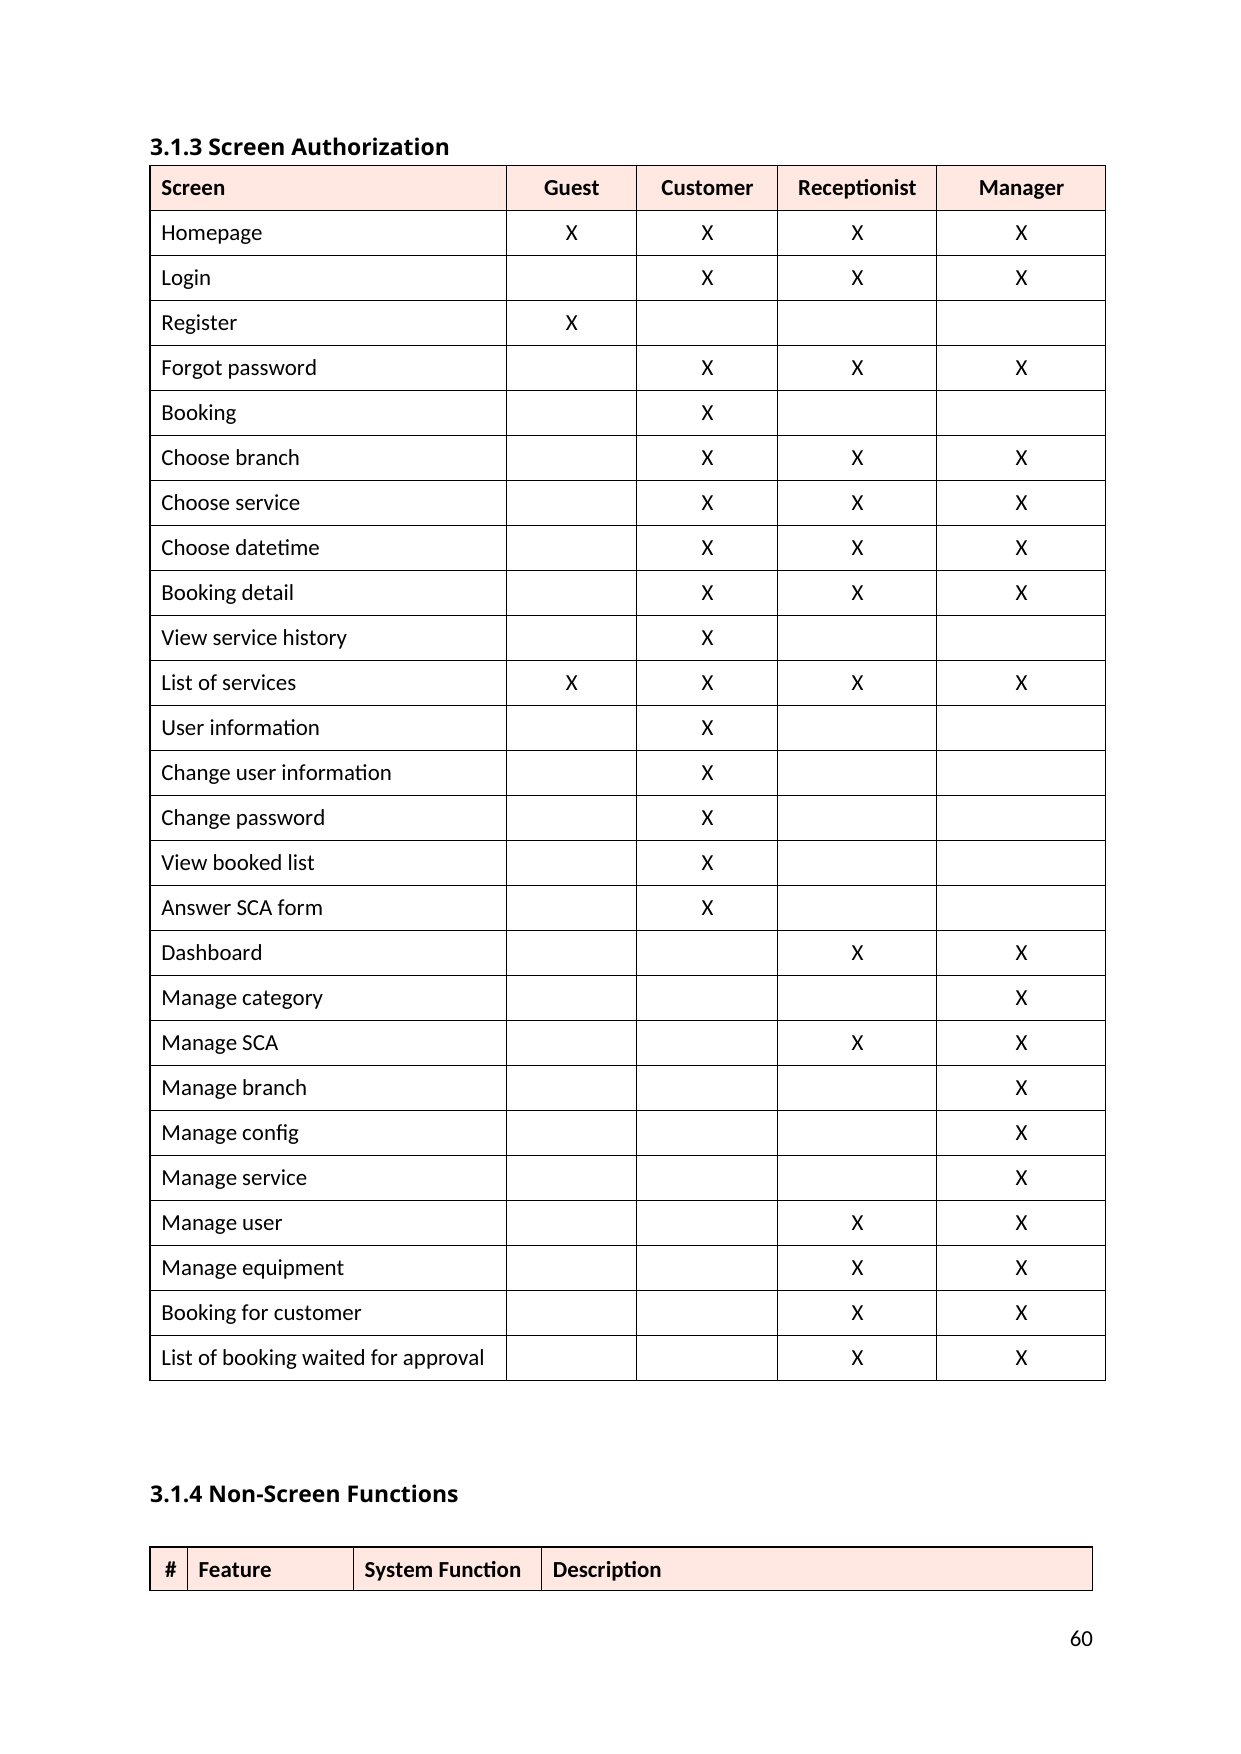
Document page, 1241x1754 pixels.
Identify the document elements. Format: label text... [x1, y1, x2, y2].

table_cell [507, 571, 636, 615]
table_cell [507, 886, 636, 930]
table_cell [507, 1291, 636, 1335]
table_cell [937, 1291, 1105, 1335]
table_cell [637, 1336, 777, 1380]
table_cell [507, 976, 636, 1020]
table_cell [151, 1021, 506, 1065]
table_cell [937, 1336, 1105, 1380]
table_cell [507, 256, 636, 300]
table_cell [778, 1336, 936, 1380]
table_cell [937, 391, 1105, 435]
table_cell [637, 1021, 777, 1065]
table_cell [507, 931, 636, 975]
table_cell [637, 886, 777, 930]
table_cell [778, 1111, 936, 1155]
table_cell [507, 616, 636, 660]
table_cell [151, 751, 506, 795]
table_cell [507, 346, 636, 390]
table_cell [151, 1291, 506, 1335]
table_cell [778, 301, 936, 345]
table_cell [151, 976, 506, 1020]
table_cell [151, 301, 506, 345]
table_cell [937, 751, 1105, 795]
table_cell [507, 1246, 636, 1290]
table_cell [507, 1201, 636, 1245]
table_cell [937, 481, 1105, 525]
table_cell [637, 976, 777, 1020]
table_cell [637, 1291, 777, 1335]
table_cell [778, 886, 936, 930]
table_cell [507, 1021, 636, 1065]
subtitle 3.1.3 Screen Authorization [150, 131, 1093, 162]
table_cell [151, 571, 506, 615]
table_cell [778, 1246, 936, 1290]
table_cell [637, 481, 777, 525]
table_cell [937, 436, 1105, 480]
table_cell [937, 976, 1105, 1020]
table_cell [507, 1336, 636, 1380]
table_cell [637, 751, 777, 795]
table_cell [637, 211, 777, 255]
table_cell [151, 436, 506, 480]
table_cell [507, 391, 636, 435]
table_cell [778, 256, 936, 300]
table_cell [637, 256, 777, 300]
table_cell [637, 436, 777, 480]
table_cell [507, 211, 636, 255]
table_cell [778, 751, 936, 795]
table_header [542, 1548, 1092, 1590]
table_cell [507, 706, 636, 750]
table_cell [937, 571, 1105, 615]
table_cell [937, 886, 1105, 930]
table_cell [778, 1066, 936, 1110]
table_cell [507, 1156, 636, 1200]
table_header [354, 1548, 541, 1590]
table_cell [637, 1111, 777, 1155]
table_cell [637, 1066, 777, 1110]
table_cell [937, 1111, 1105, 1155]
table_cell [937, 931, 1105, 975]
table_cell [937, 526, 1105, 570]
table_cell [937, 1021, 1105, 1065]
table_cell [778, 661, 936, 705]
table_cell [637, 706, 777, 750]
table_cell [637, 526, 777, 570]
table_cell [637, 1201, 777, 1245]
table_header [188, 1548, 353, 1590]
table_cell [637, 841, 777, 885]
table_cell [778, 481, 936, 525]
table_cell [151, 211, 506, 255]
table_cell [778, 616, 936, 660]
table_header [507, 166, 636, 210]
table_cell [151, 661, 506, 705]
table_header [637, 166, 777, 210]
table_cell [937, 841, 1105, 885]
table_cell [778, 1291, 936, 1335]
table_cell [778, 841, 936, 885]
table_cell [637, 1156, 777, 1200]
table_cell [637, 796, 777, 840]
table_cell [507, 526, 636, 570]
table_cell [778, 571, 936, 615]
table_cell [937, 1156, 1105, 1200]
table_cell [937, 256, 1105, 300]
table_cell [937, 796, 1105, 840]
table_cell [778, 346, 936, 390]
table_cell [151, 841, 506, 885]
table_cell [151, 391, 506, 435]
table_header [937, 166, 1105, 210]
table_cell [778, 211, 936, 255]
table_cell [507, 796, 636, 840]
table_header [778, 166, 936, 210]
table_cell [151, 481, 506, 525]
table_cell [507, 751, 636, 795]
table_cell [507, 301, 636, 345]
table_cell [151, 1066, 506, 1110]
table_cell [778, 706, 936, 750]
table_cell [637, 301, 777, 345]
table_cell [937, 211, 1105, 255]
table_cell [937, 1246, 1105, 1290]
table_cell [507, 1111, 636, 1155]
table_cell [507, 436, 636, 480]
subtitle 3.1.4 Non-Screen Functions [150, 1478, 1093, 1509]
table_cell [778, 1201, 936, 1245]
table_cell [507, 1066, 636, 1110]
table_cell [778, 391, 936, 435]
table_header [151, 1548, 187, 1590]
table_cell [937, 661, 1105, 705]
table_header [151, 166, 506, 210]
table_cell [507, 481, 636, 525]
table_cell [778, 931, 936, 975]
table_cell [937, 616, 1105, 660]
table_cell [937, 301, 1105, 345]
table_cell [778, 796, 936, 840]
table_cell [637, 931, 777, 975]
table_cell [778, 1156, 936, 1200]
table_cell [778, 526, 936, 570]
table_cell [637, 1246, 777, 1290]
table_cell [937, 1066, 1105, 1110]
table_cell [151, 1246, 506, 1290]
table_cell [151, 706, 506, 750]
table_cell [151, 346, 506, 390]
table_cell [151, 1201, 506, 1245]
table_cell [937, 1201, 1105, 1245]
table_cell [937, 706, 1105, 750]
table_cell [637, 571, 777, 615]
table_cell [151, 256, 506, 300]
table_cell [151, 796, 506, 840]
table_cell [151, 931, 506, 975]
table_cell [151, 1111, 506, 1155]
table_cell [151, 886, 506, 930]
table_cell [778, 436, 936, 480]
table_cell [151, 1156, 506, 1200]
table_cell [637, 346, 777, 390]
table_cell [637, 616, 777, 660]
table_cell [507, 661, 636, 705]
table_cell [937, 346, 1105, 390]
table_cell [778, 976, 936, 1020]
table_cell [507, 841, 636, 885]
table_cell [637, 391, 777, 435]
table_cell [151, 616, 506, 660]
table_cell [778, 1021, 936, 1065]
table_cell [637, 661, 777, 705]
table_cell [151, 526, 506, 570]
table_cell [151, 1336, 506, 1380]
